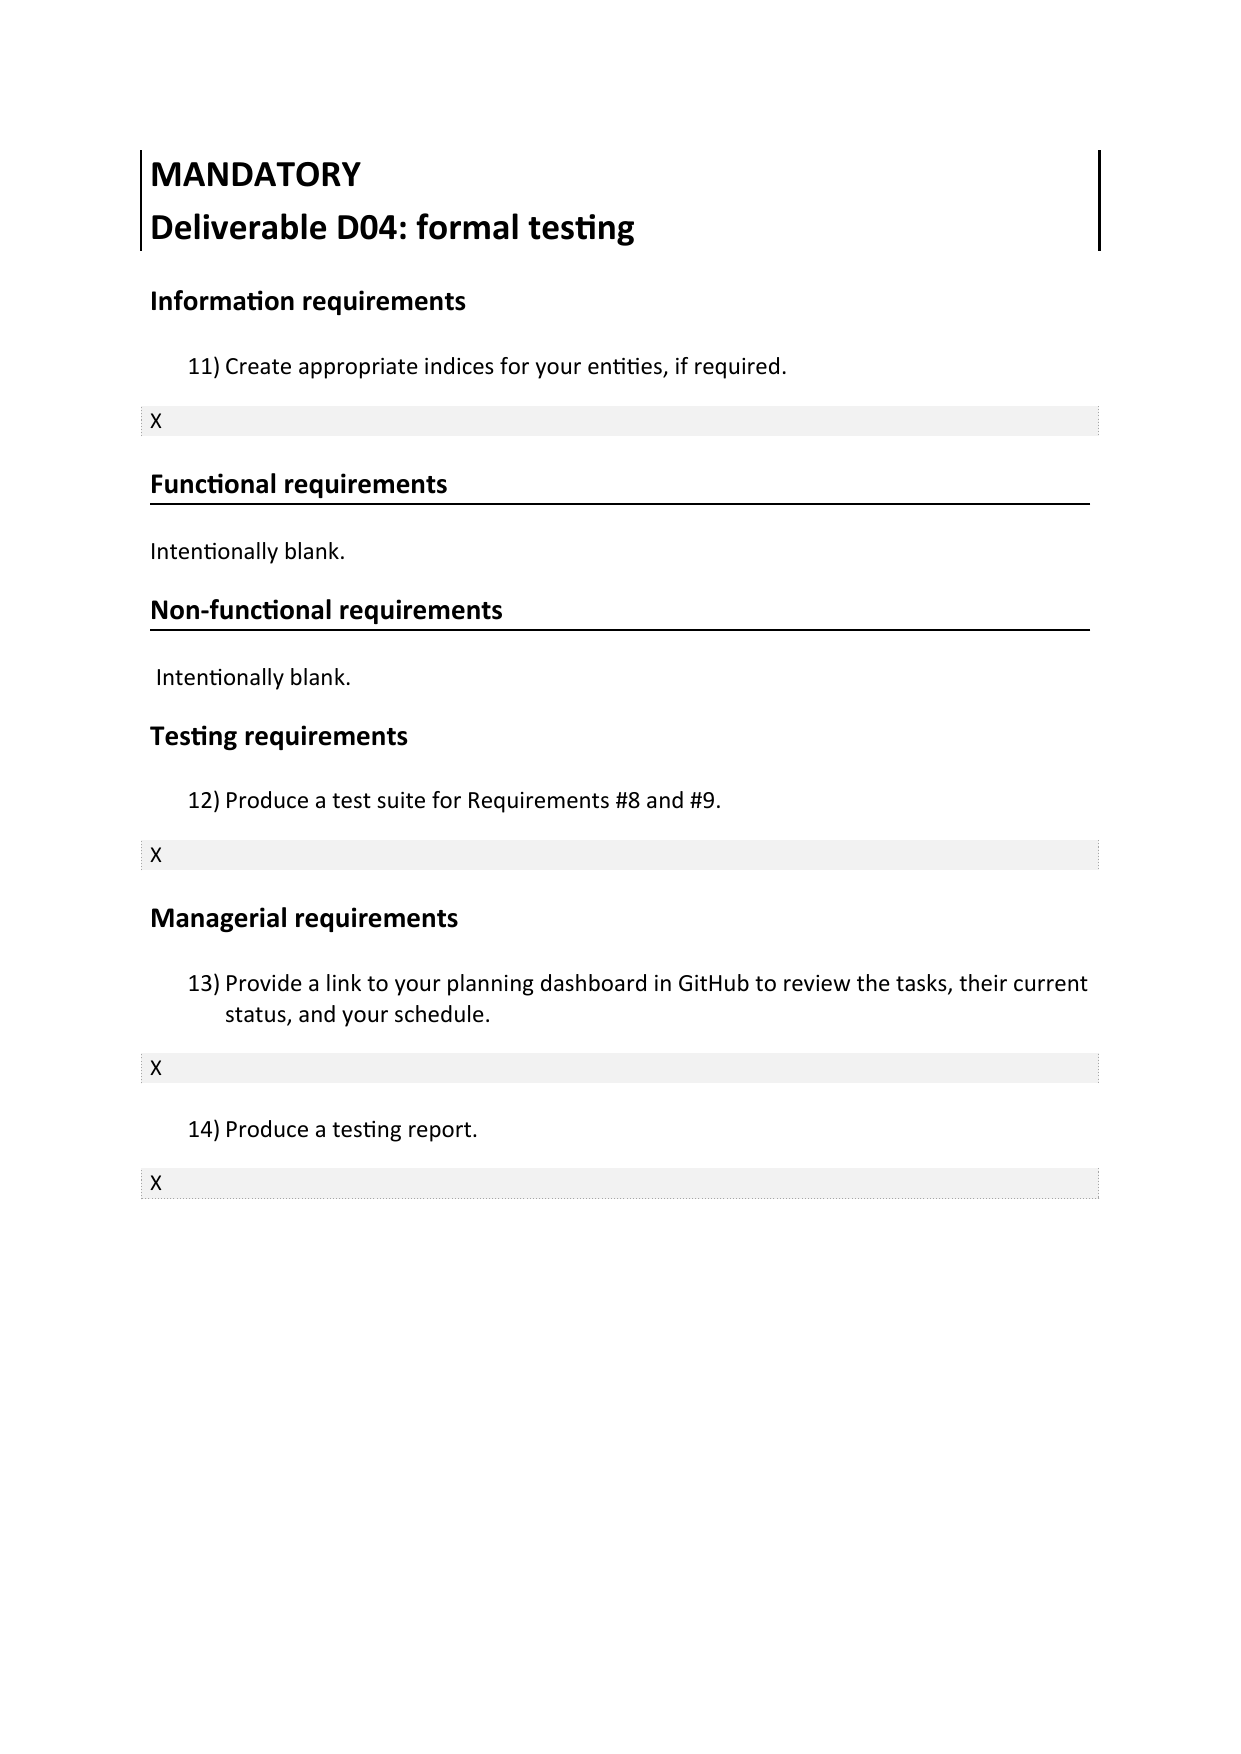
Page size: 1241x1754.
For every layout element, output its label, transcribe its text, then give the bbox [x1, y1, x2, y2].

list Produce a test suite for Requirements #8 and #9. [187, 784, 1090, 815]
list Produce a testing report. [187, 1113, 1090, 1143]
text X [141, 1053, 1099, 1083]
list Provide a link to your planning dashboard in GitHub to review the tasks, their current status, and your schedule. [187, 967, 1090, 1028]
text Non-functional requirements [150, 591, 1090, 629]
text Intentionally blank. [150, 661, 1090, 692]
text X [141, 840, 1099, 870]
text X [141, 1168, 1099, 1199]
list Create appropriate indices for your entities, if required. [187, 351, 1090, 381]
text Testing requirements [150, 717, 1090, 754]
text X [141, 406, 1099, 436]
text Functional requirements [150, 465, 1090, 503]
text Intentionally blank. [150, 535, 1090, 566]
text Managerial requirements [150, 899, 1090, 937]
text Information requirements [150, 282, 1090, 320]
text MANDATORY Deliverable D04: formal testing [142, 150, 1098, 251]
